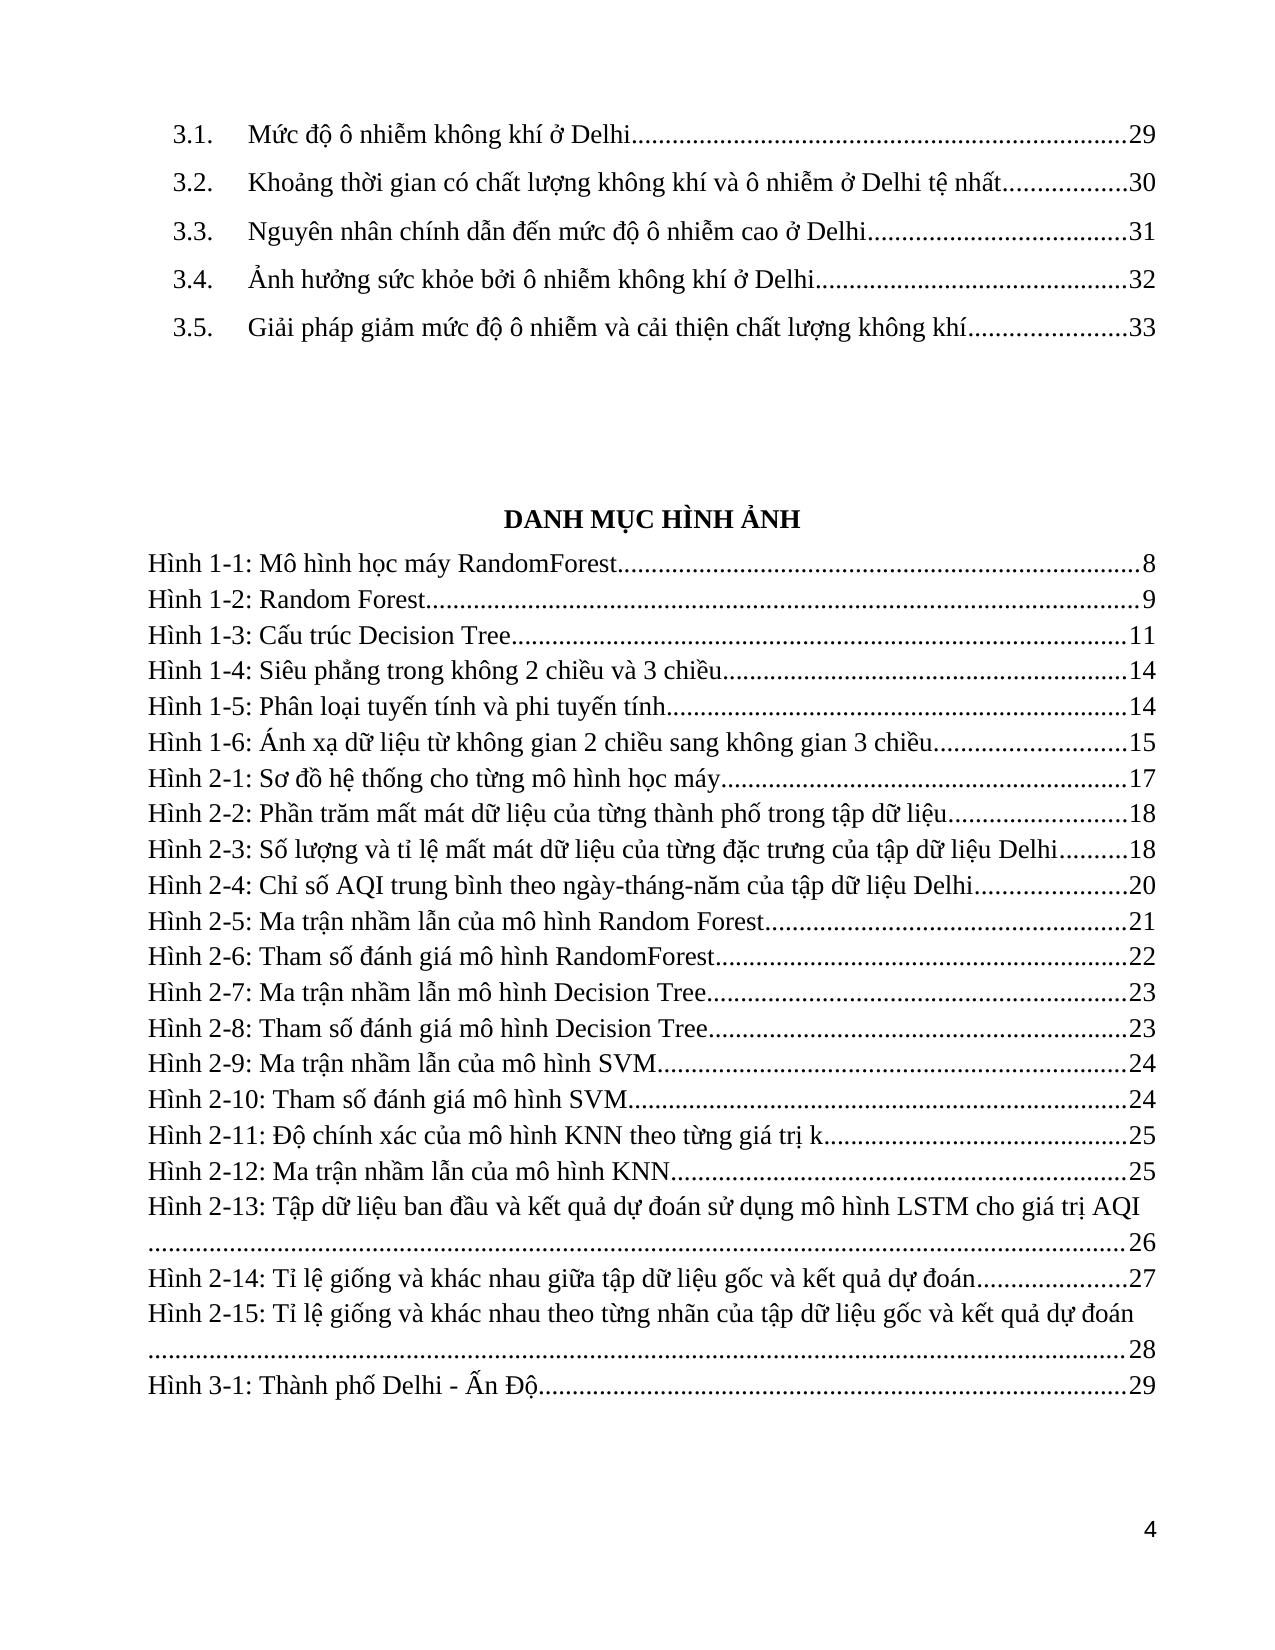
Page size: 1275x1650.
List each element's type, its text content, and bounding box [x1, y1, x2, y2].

text Hình 2-14: Tỉ lệ giống và khác nhau giữa tập dữ liệu gốc và kết quả dự đoán 27 [148, 1262, 1157, 1293]
text Hình 2-15: Tỉ lệ giống và khác nhau theo từng nhãn của tập dữ liệu gốc và kết quả dự đoán 28 [148, 1298, 1157, 1364]
text Hình 2-1: Sơ đồ hệ thống cho từng mô hình học máy 17 [148, 762, 1157, 793]
text Hình 2-6: Tham số đánh giá mô hình RandomForest 22 [148, 940, 1157, 971]
text Hình 1-5: Phân loại tuyến tính và phi tuyến tính 14 [148, 690, 1157, 721]
text Hình 2-9: Ma trận nhầm lẫn của mô hình SVM 24 [148, 1047, 1157, 1079]
text Hình 2-13: Tập dữ liệu ban đầu và kết quả dự đoán sử dụng mô hình LSTM cho giá trị AQI 26 [148, 1190, 1157, 1257]
text Hình 2-8: Tham số đánh giá mô hình Decision Tree 23 [148, 1012, 1157, 1043]
text Hình 1-3: Cấu trúc Decision Tree 11 [148, 619, 1157, 650]
text Hình 2-7: Ma trận nhầm lẫn mô hình Decision Tree 23 [148, 976, 1157, 1007]
text Hình 2-2: Phần trăm mất mát dữ liệu của từng thành phố trong tập dữ liệu 18 [148, 797, 1157, 828]
text Hình 1-1: Mô hình học máy RandomForest 8 [148, 547, 1157, 578]
text Hình 2-4: Chỉ số AQI trung bình theo ngày-tháng-năm của tập dữ liệu Delhi 20 [148, 869, 1157, 900]
text Hình 3-1: Thành phố Delhi - Ấn Độ 29 [148, 1369, 1157, 1400]
text Hình 2-5: Ma trận nhầm lẫn của mô hình Random Forest 21 [148, 904, 1157, 936]
text Hình 2-11: Độ chính xác của mô hình KNN theo từng giá trị k 25 [148, 1119, 1157, 1150]
text Hình 2-3: Số lượng và tỉ lệ mất mát dữ liệu của từng đặc trưng của tập dữ liệu Delhi 18 [148, 833, 1157, 864]
text Hình 2-12: Ma trận nhầm lẫn của mô hình KNN 25 [148, 1155, 1157, 1186]
subtitle DANH MỤC HÌNH ẢNH [148, 503, 1157, 534]
text Hình 1-6: Ánh xạ dữ liệu từ không gian 2 chiều sang không gian 3 chiều 15 [148, 726, 1157, 757]
text Hình 1-2: Random Forest 9 [148, 583, 1157, 614]
text Hình 1-4: Siêu phẳng trong không 2 chiều và 3 chiều 14 [148, 654, 1157, 686]
text Hình 2-10: Tham số đánh giá mô hình SVM 24 [148, 1083, 1157, 1114]
